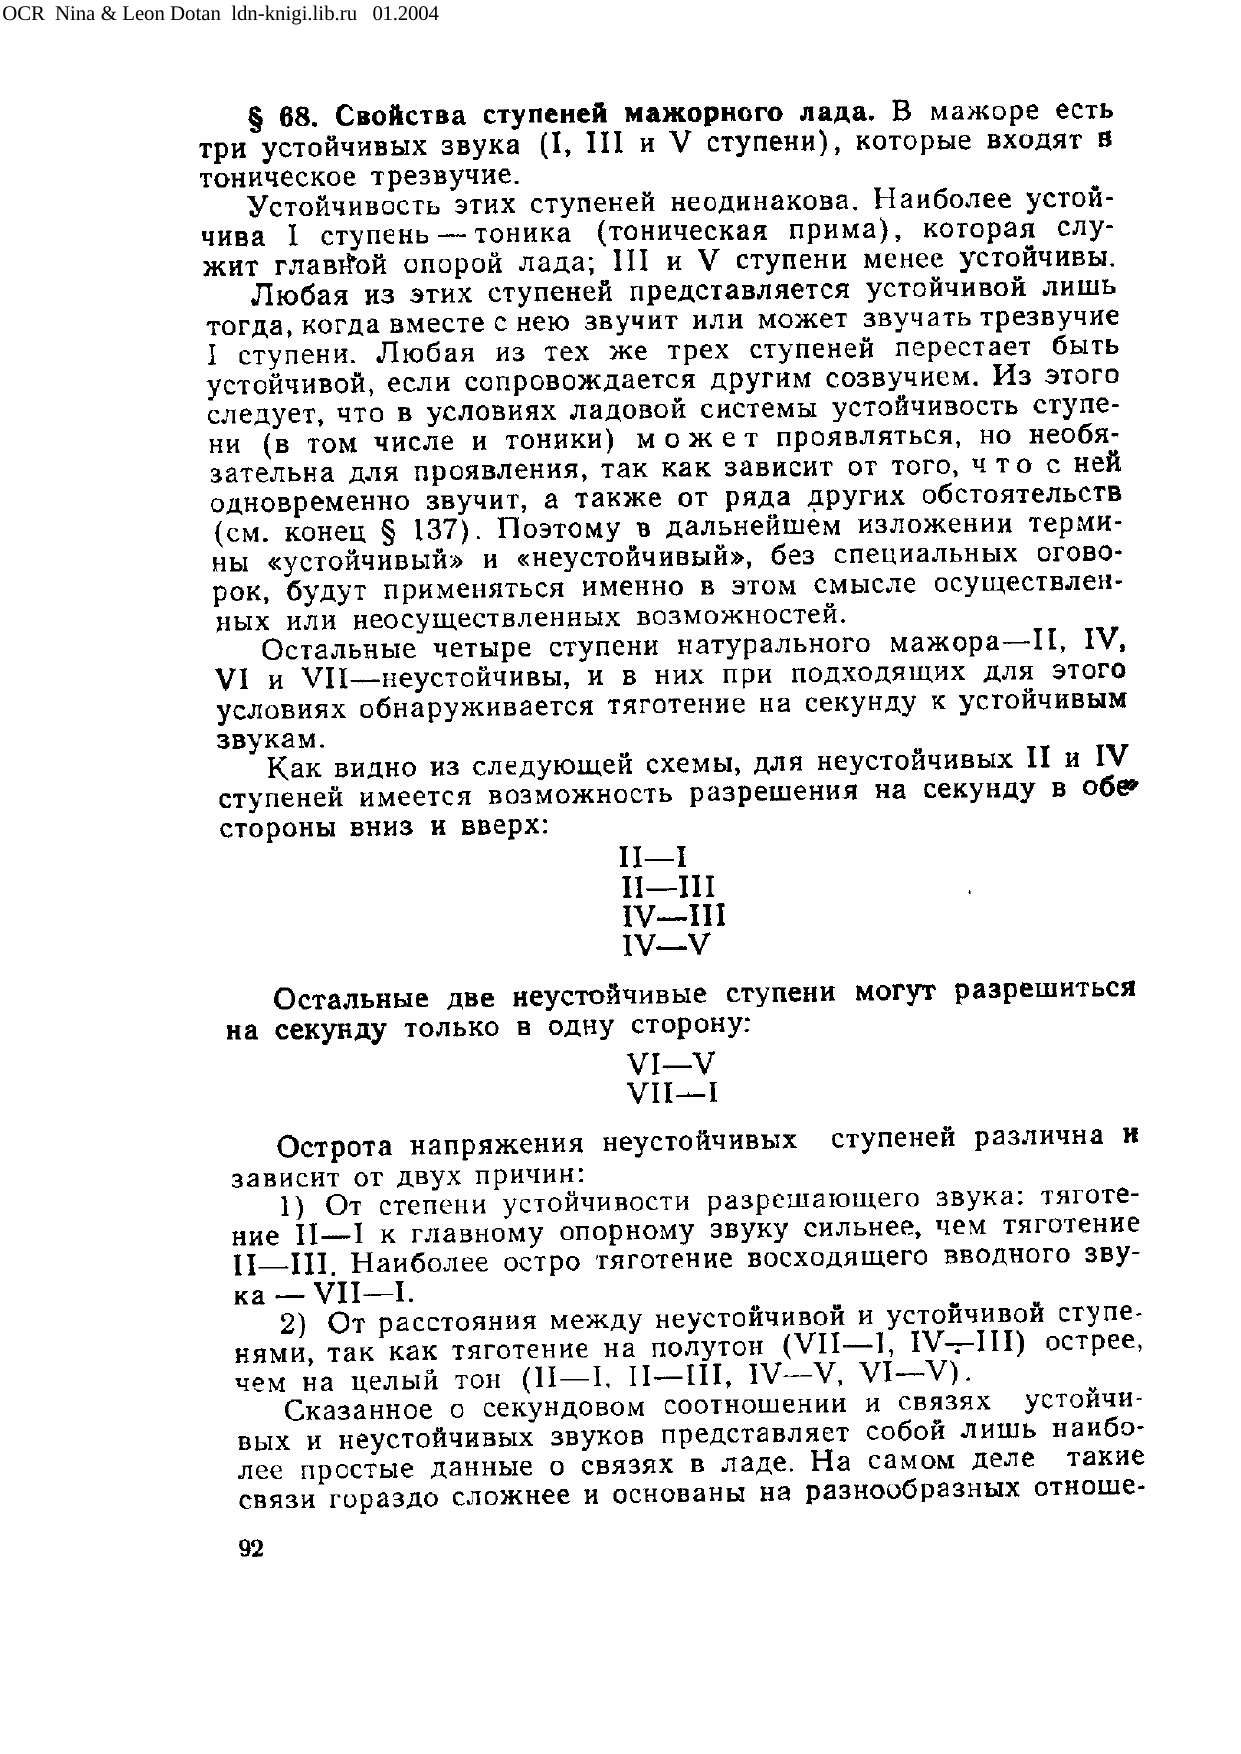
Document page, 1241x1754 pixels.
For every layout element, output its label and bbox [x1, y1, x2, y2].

picture [190, 70, 1161, 1570]
